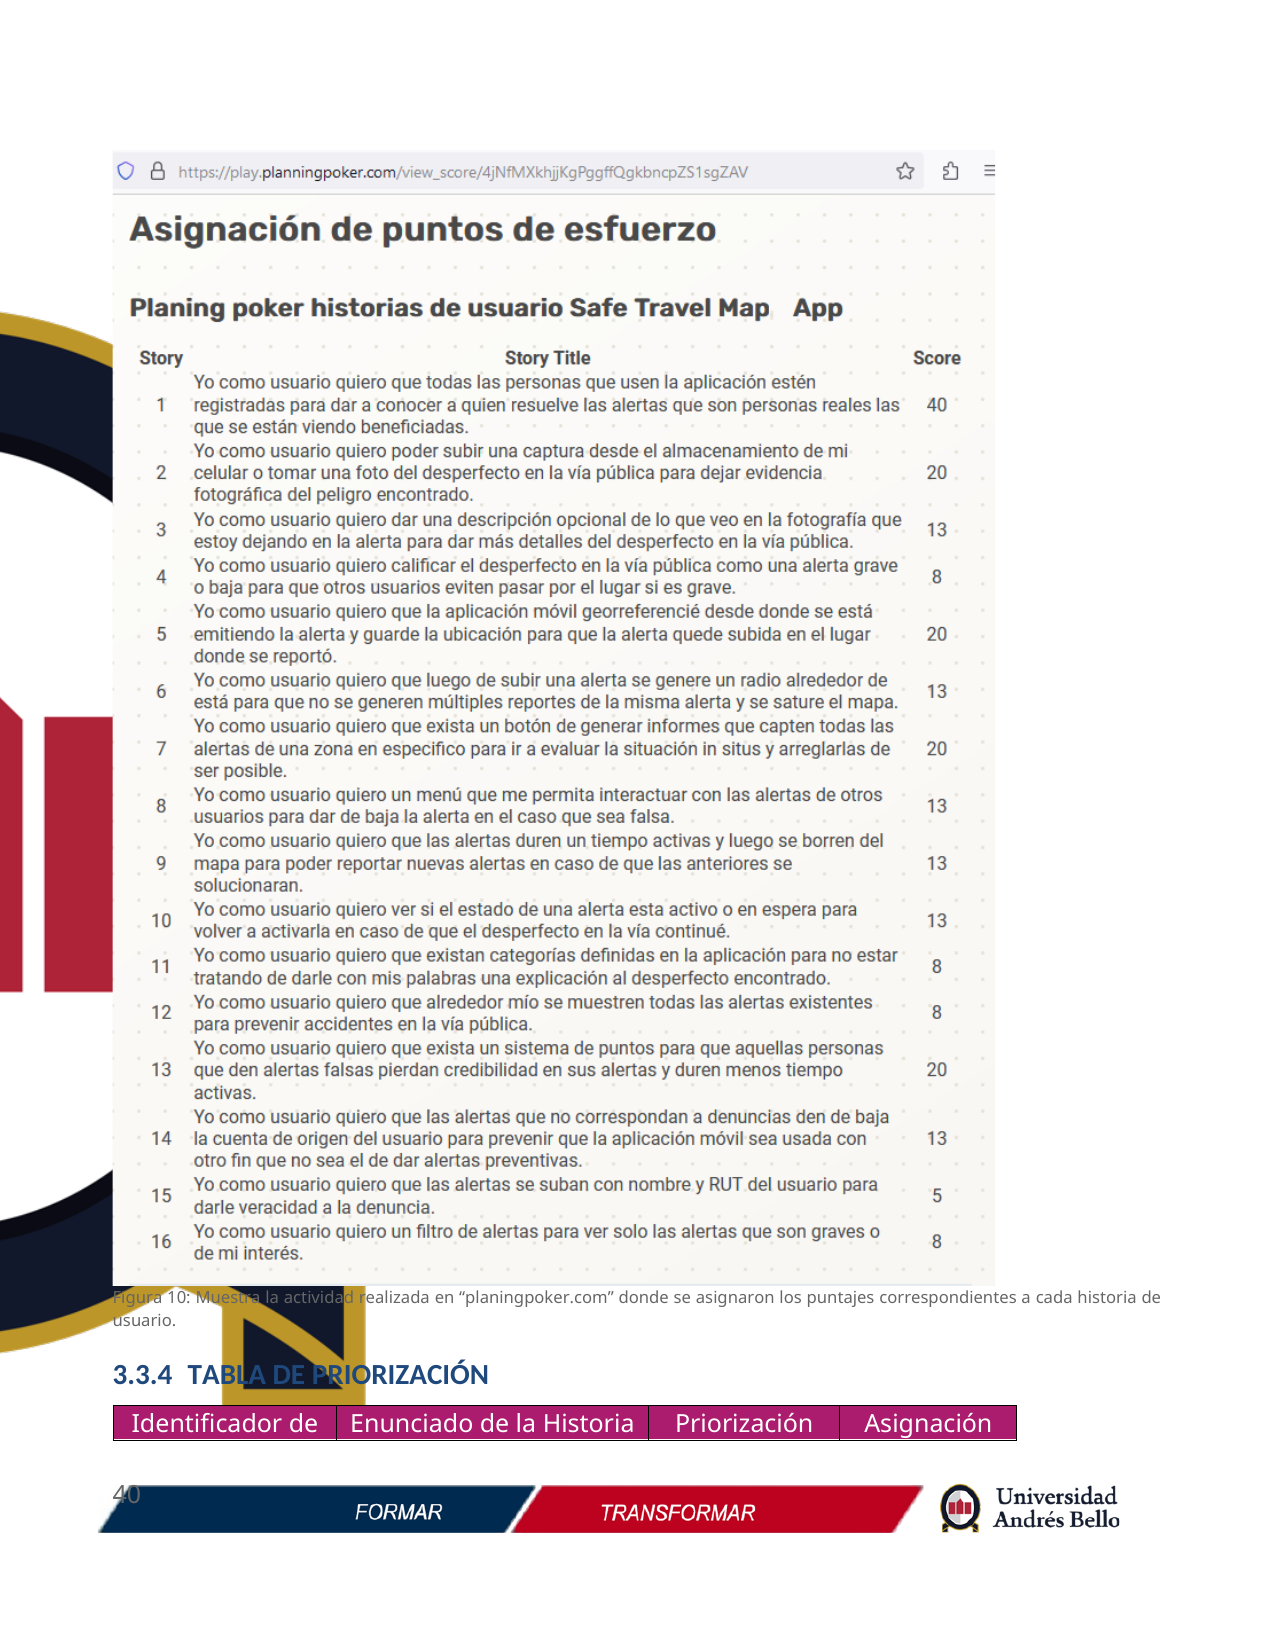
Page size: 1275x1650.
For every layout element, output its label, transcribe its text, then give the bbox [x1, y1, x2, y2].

table_header Priorización MoSCoW [649, 1406, 839, 1439]
table_header Asignación de puntos “Planing Poker” [840, 1406, 1016, 1439]
table_header Identificador de la historia por Jira [114, 1406, 336, 1439]
picture [97, 1483, 1120, 1533]
text Figura 10: Muestra la actividad realizada en “planingpoker.com” donde se asignaron los puntajes correspondientes a cada historia de usuario. [112, 1286, 1162, 1331]
picture [0, 150, 996, 1423]
table_header Enunciado de la Historia [337, 1406, 648, 1439]
subtitle TABLA DE PRIORIZACIÓN [112, 1356, 1162, 1392]
